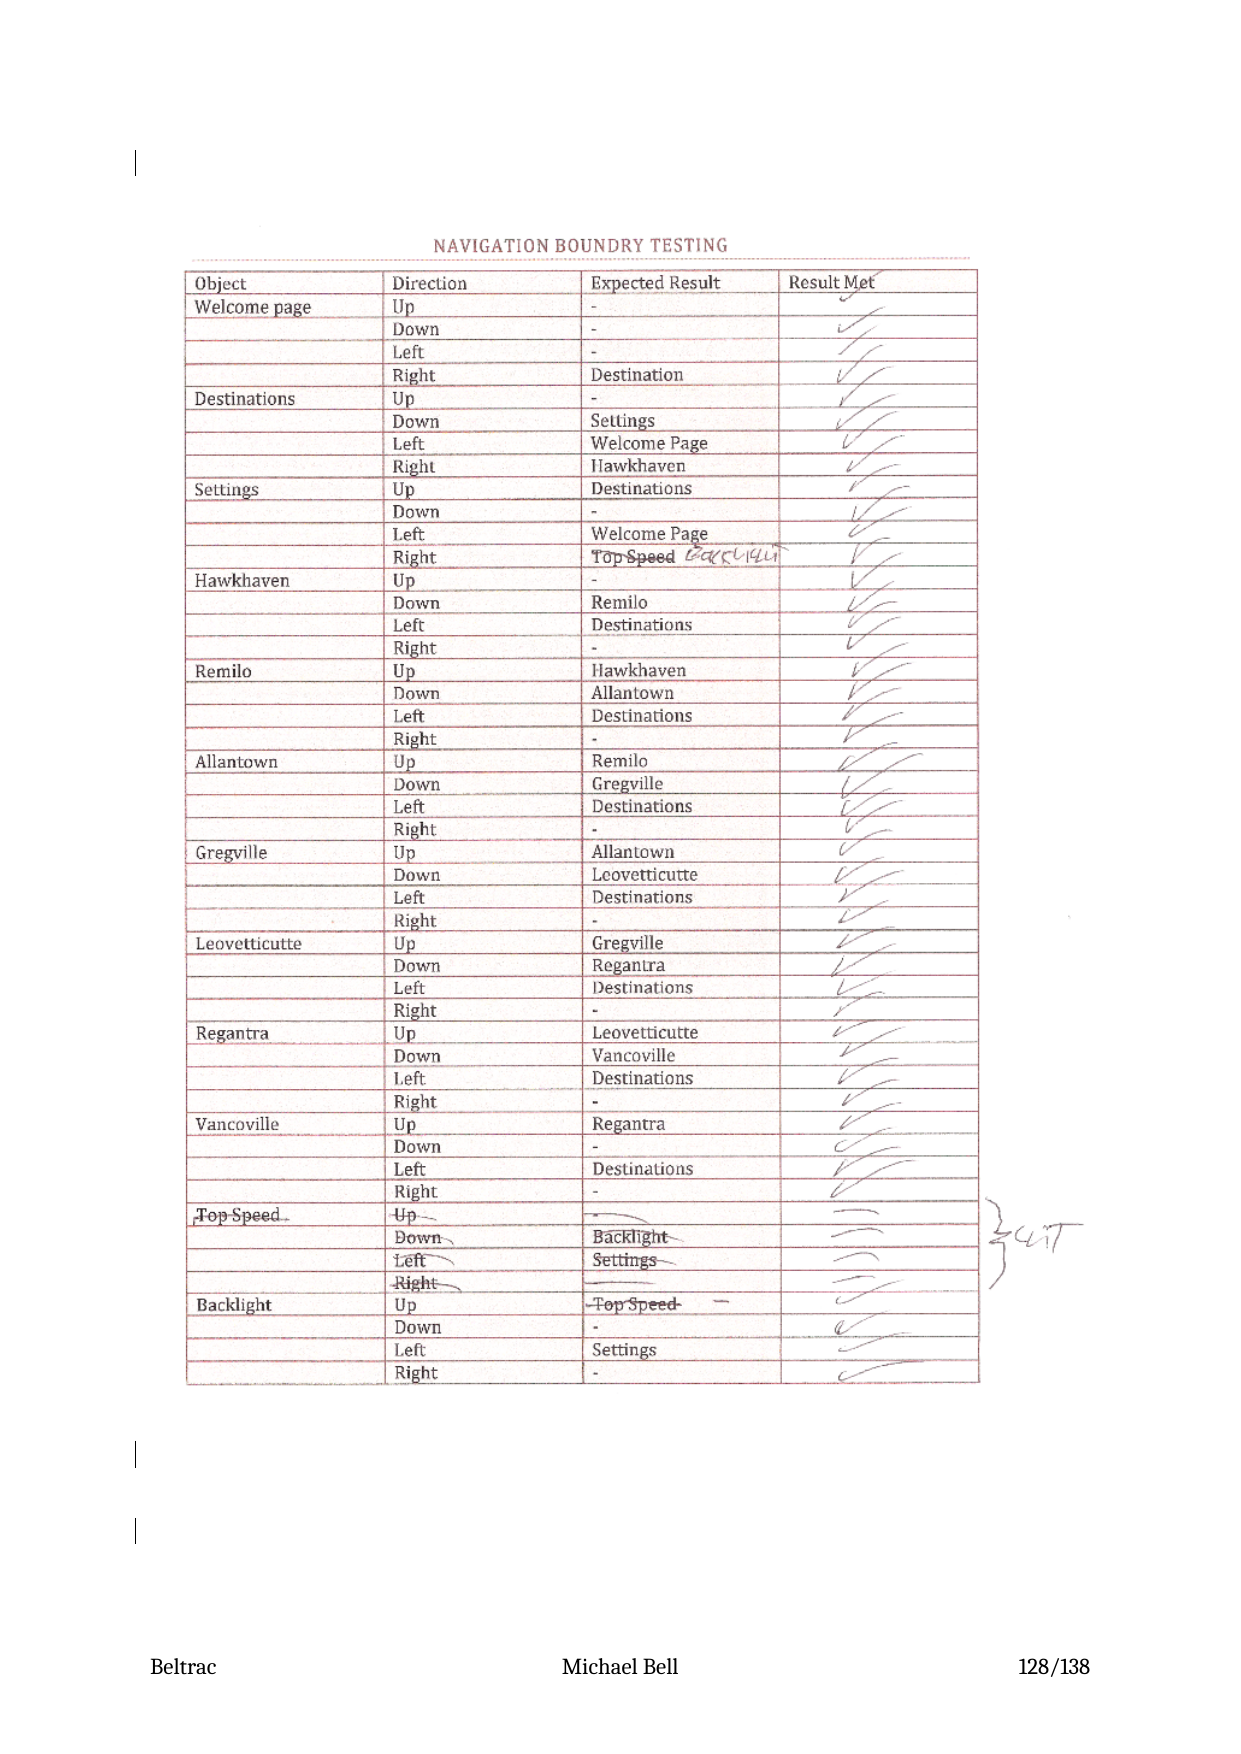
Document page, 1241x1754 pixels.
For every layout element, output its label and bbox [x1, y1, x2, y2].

picture [151, 213, 1093, 1419]
